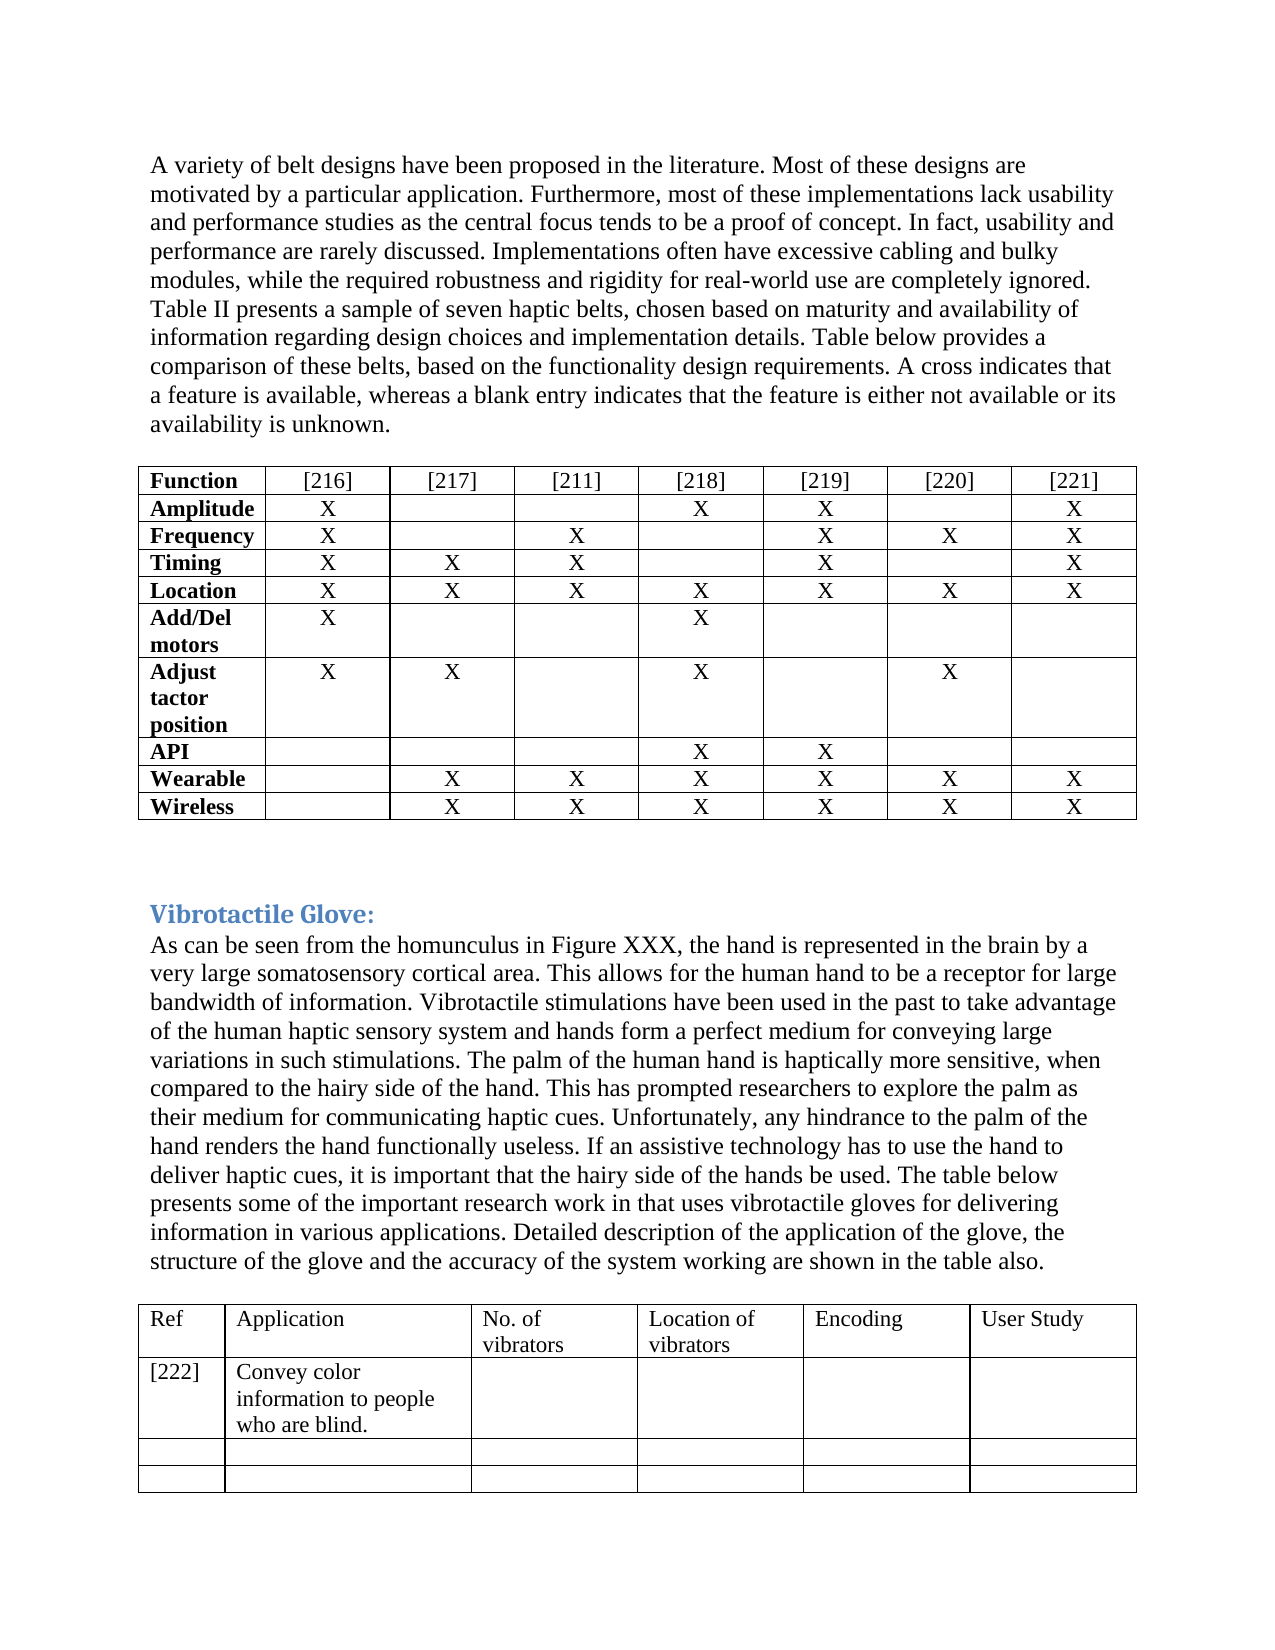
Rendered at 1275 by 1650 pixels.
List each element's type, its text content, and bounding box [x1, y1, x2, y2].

table_cell X [391, 577, 514, 603]
table_cell [888, 495, 1011, 521]
table_cell X [639, 793, 763, 819]
table_cell X [266, 550, 389, 576]
table_cell X [639, 738, 763, 764]
table_cell [266, 766, 389, 792]
table_header Ref [139, 1305, 224, 1357]
table_cell X [391, 793, 514, 819]
table_cell X [391, 766, 514, 792]
table_cell [764, 604, 887, 657]
table_cell X [266, 604, 389, 657]
subtitle Vibrotactile Glove: [150, 899, 1125, 930]
table_cell X [639, 495, 763, 521]
table_cell X [764, 495, 887, 521]
table_cell [638, 1358, 803, 1437]
table_cell X [764, 522, 887, 548]
table_cell [226, 1439, 471, 1465]
table_cell X [888, 658, 1011, 737]
table_cell X [515, 577, 638, 603]
table_cell [226, 1466, 471, 1492]
table_cell Amplitude [139, 495, 265, 521]
table_cell Convey color information to people who are blind. [226, 1358, 471, 1437]
table_cell X [391, 550, 514, 576]
table_cell Timing [139, 550, 265, 576]
table_cell Wearable [139, 766, 265, 792]
table_cell X [515, 550, 638, 576]
table_cell [515, 658, 638, 737]
table_cell [472, 1358, 637, 1437]
table_header Location of vibrators [638, 1305, 803, 1357]
table_header [211] [515, 467, 638, 494]
table_header Function [139, 467, 265, 494]
table_cell [804, 1466, 969, 1492]
table_cell X [639, 604, 763, 657]
table_cell [971, 1358, 1136, 1437]
table_cell X [515, 522, 638, 548]
table_cell X [639, 658, 763, 737]
table_cell X [266, 577, 389, 603]
table_cell Location [139, 577, 265, 603]
table_header [220] [888, 467, 1011, 494]
table_cell [971, 1439, 1136, 1465]
table_cell [391, 604, 514, 657]
table_cell X [1012, 522, 1136, 548]
table_cell [888, 550, 1011, 576]
table_cell [391, 738, 514, 764]
table_cell [139, 1439, 224, 1465]
table_cell X [1012, 766, 1136, 792]
table_cell X [266, 522, 389, 548]
table_cell X [764, 577, 887, 603]
table_header [216] [266, 467, 389, 494]
table_header User Study [971, 1305, 1136, 1357]
table_cell X [1012, 793, 1136, 819]
table_cell [888, 604, 1011, 657]
table_cell [515, 604, 638, 657]
table_cell [804, 1439, 969, 1465]
table_cell Adjust tactor position [139, 658, 265, 737]
table_cell [1012, 658, 1136, 737]
table_cell X [1012, 577, 1136, 603]
text A variety of belt designs have been proposed in the literature. Most of these designs are motivated by a particular application. Furthermore, most of these implementations lack usability and performance studies as the central focus tends to be a proof of concept. In fact, usability and performance are rarely discussed. Implementations often have excessive cabling and bulky modules, while the required robustness and rigidity for real-world use are completely ignored. Table II presents a sample of seven haptic belts, chosen based on maturity and availability of information regarding design choices and implementation details. Table below provides a comparison of these belts, based on the functionality design requirements. A cross indicates that a feature is available, whereas a blank entry indicates that the feature is either not available or its availability is unknown. [150, 150, 1125, 437]
table_cell [391, 522, 514, 548]
table_cell [804, 1358, 969, 1437]
table_cell X [764, 738, 887, 764]
table_cell [139, 1358, 224, 1437]
table_cell [391, 495, 514, 521]
table_header No. of vibrators [472, 1305, 637, 1357]
table_cell [639, 550, 763, 576]
table_cell Add/Del motors [139, 604, 265, 657]
table_cell X [764, 550, 887, 576]
table_cell X [888, 793, 1011, 819]
table_cell [266, 793, 389, 819]
table_cell X [888, 766, 1011, 792]
table_cell X [1012, 495, 1136, 521]
table_cell X [888, 577, 1011, 603]
table_cell X [1012, 550, 1136, 576]
table_cell X [515, 766, 638, 792]
table_header Encoding [804, 1305, 969, 1357]
table_cell [515, 738, 638, 764]
table_cell [515, 495, 638, 521]
table_cell Wireless [139, 793, 265, 819]
table_header [219] [764, 467, 887, 494]
table_cell [764, 658, 887, 737]
table_cell X [639, 577, 763, 603]
table_cell X [266, 495, 389, 521]
table_header [221] [1012, 467, 1136, 494]
table_cell X [764, 793, 887, 819]
table_cell [638, 1439, 803, 1465]
table_cell API [139, 738, 265, 764]
table_header [218] [639, 467, 763, 494]
table_cell Frequency [139, 522, 265, 548]
table_cell X [266, 658, 389, 737]
table_cell [472, 1439, 637, 1465]
table_cell X [639, 766, 763, 792]
table_cell X [515, 793, 638, 819]
table_header Application [226, 1305, 471, 1357]
table_cell [639, 522, 763, 548]
table_cell [266, 738, 389, 764]
table_cell [1012, 738, 1136, 764]
table_cell [638, 1466, 803, 1492]
table_cell [1012, 604, 1136, 657]
table_cell X [391, 658, 514, 737]
table_cell [472, 1466, 637, 1492]
text As can be seen from the homunculus in Figure XXX, the hand is represented in the brain by a very large somatosensory cortical area. This allows for the human hand to be a receptor for large bandwidth of information. Vibrotactile stimulations have been used in the past to take advantage of the human haptic sensory system and hands form a perfect medium for conveying large variations in such stimulations. The palm of the human hand is haptically more sensitive, when compared to the hairy side of the hand. This has prompted researchers to explore the palm as their medium for communicating haptic cues. Unfortunately, any hindrance to the palm of the hand renders the hand functionally useless. If an assistive technology has to use the hand to deliver haptic cues, it is important that the hairy side of the hands be used. The table below presents some of the important research work in that uses vibrotactile gloves for delivering information in various applications. Detailed description of the application of the glove, the structure of the glove and the accuracy of the system working are shown in the table also. [150, 930, 1125, 1275]
table_cell [971, 1466, 1136, 1492]
table_cell [139, 1466, 224, 1492]
table_cell X [888, 522, 1011, 548]
table_header [217] [391, 467, 514, 494]
table_cell [888, 738, 1011, 764]
table_cell X [764, 766, 887, 792]
